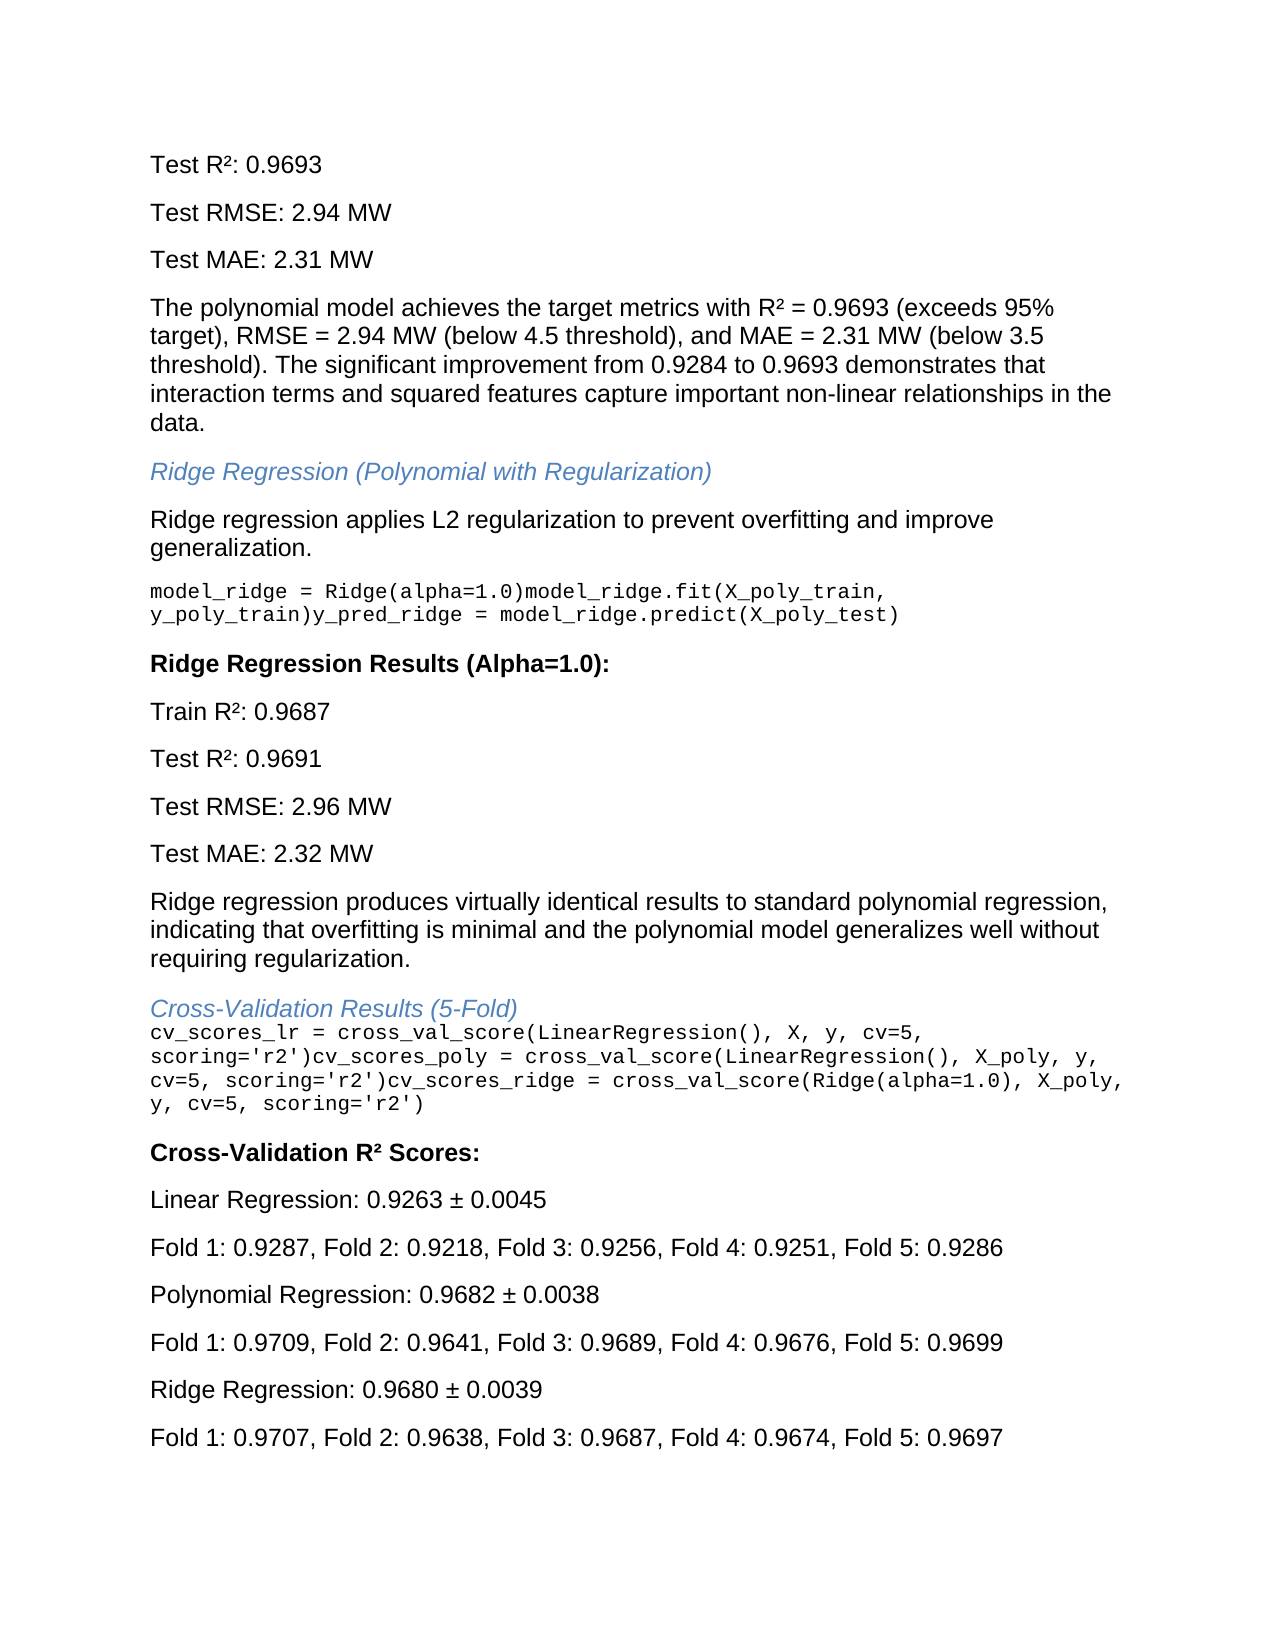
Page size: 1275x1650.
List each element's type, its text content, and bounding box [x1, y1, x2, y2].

text Test RMSE: 2.94 MW [150, 197, 1125, 226]
text Fold 1: 0.9287, Fold 2: 0.9218, Fold 3: 0.9256, Fold 4: 0.9251, Fold 5: 0.9286 [150, 1233, 1125, 1261]
subtitle Ridge Regression (Polynomial with Regularization) [150, 457, 1125, 486]
text Cross-Validation R² Scores: [150, 1138, 1125, 1166]
text Ridge Regression: 0.9680 ± 0.0039 [150, 1375, 1125, 1404]
text Linear Regression: 0.9263 ± 0.0045 [150, 1185, 1125, 1214]
text Test R²: 0.9691 [150, 744, 1125, 773]
text Polynomial Regression: 0.9682 ± 0.0038 [150, 1280, 1125, 1309]
text Ridge regression produces virtually identical results to standard polynomial regression, indicating that overfitting is minimal and the polynomial model generalizes well without requiring regularization. [150, 886, 1125, 973]
subtitle Cross-Validation Results (5-Fold) [150, 993, 1125, 1022]
text Train R²: 0.9687 [150, 696, 1125, 725]
text Ridge Regression Results (Alpha=1.0): [150, 649, 1125, 678]
text Fold 1: 0.9709, Fold 2: 0.9641, Fold 3: 0.9689, Fold 4: 0.9676, Fold 5: 0.9699 [150, 1328, 1125, 1356]
text Fold 1: 0.9707, Fold 2: 0.9638, Fold 3: 0.9687, Fold 4: 0.9674, Fold 5: 0.9697 [150, 1423, 1125, 1451]
text model_ridge = Ridge(alpha=1.0)model_ridge.fit(X_poly_train, y_poly_train)y_pred_ridge = model_ridge.predict(X_poly_test) [150, 581, 1125, 628]
text Test RMSE: 2.96 MW [150, 791, 1125, 820]
text Test MAE: 2.32 MW [150, 839, 1125, 868]
text The polynomial model achieves the target metrics with R² = 0.9693 (exceeds 95% target), RMSE = 2.94 MW (below 4.5 threshold), and MAE = 2.31 MW (below 3.5 threshold). The significant improvement from 0.9284 to 0.9693 demonstrates that interaction terms and squared features capture important non-linear relationships in the data. [150, 292, 1125, 436]
text Test MAE: 2.31 MW [150, 245, 1125, 274]
text cv_scores_lr = cross_val_score(LinearRegression(), X, y, cv=5, scoring='r2')cv_scores_poly = cross_val_score(LinearRegression(), X_poly, y, cv=5, scoring='r2')cv_scores_ridge = cross_val_score(Ridge(alpha=1.0), X_poly, y, cv=5, scoring='r2') [150, 1022, 1125, 1117]
text Ridge regression applies L2 regularization to prevent overfitting and improve generalization. [150, 504, 1125, 562]
text Test R²: 0.9693 [150, 150, 1125, 179]
